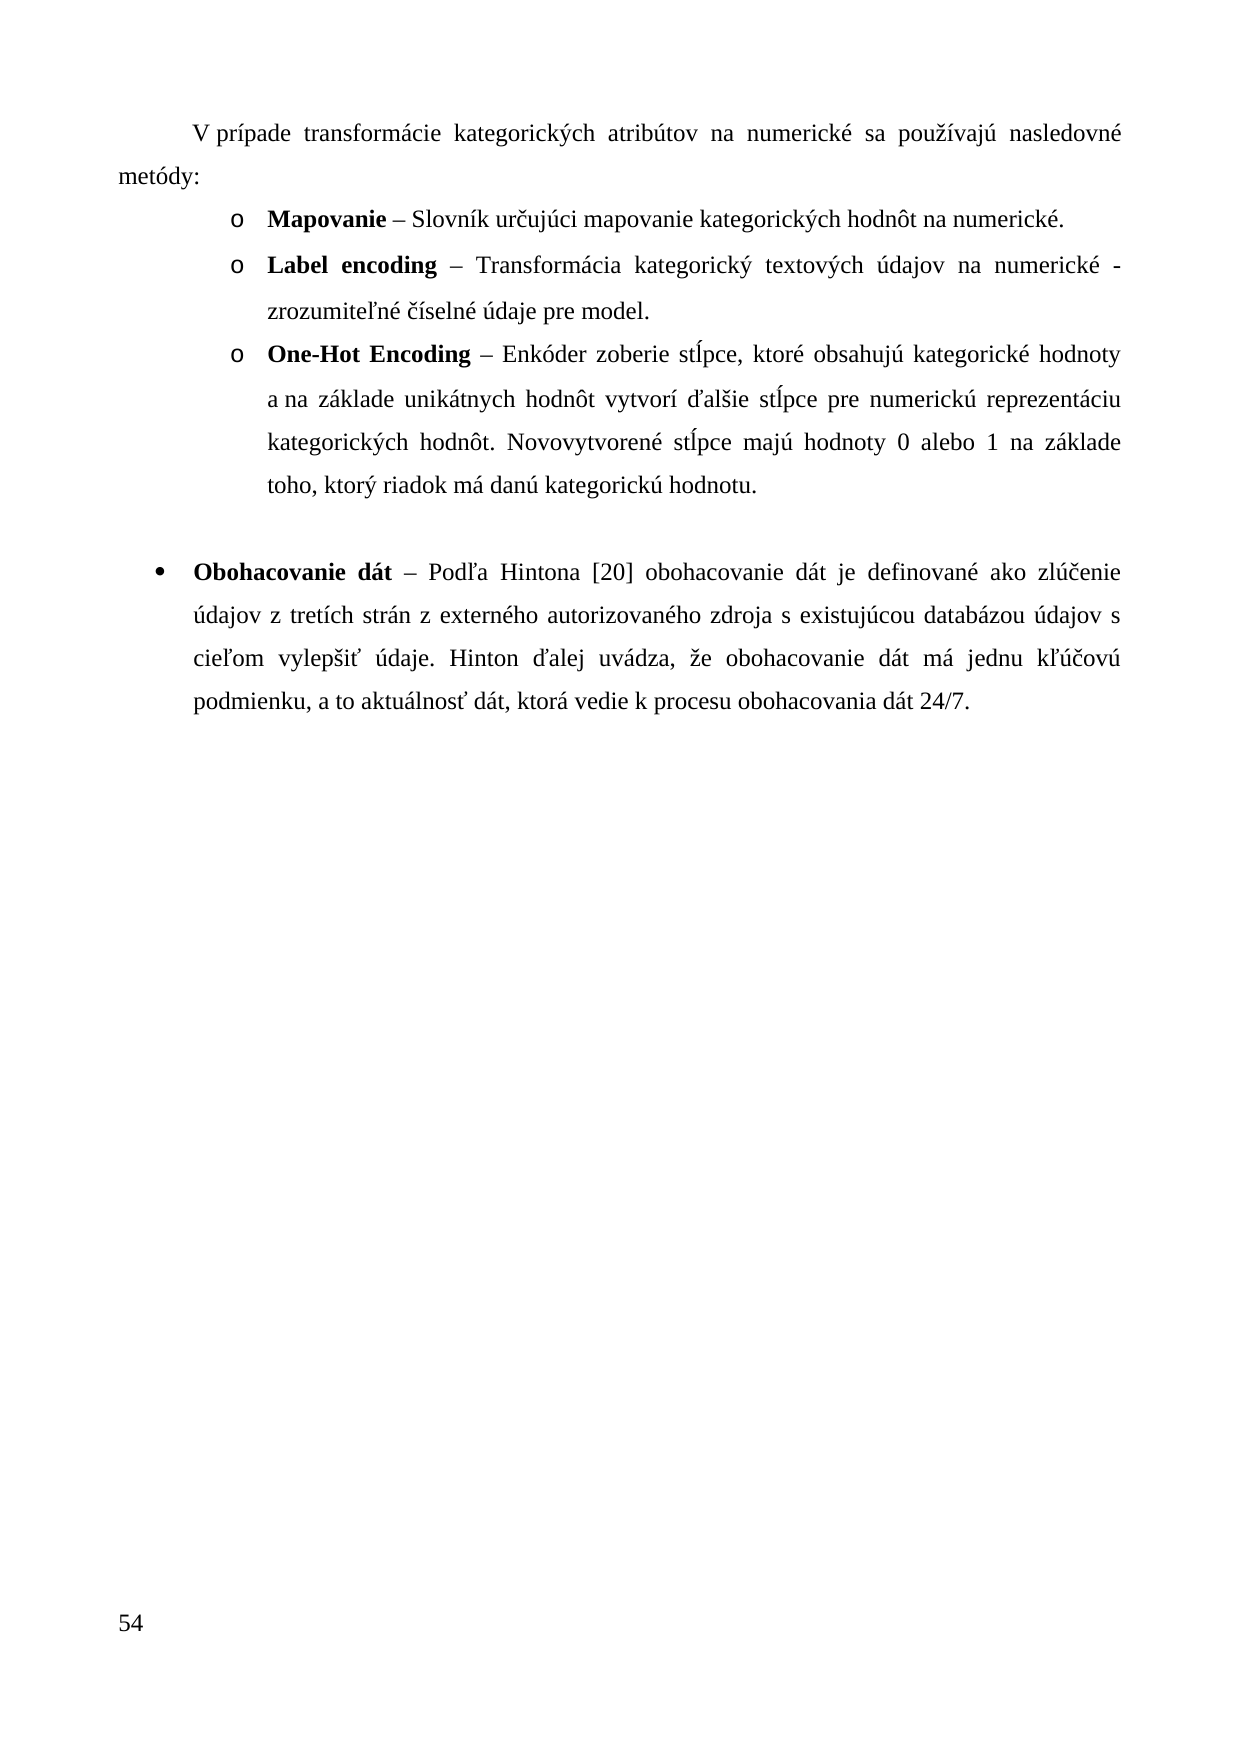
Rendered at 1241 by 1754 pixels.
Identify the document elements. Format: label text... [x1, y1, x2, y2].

list One-Hot Encoding – Enkóder zoberie stĺpce, ktoré obsahujú kategorické hodnoty a na základe unikátnych hodnôt vytvorí ďalšie stĺpce pre numerickú reprezentáciu kategorických hodnôt. Novovytvorené stĺpce majú hodnoty 0 alebo 1 na základe toho, ktorý riadok má danú kategorickú hodnotu. [229, 339, 1122, 499]
list Mapovanie – Slovník určujúci mapovanie kategorických hodnôt na numerické. [229, 204, 1122, 235]
list Label encoding – Transformácia kategorický textových údajov na numerické - zrozumiteľné číselné údaje pre model. [229, 251, 1122, 324]
list Obohacovanie dát – Podľa Hintona [20] obohacovanie dát je definované ako zlúčenie údajov z tretích strán z externého autorizovaného zdroja s existujúcou databázou údajov s cieľom vylepšiť údaje. Hinton ďalej uvádza, že obohacovanie dát má jednu kľúčovú podmienku, a to aktuálnosť dát, ktorá vedie k procesu obohacovania dát 24/7. [156, 557, 1122, 715]
text V prípade transformácie kategorických atribútov na numerické sa používajú nasledovné metódy: [118, 118, 1122, 190]
